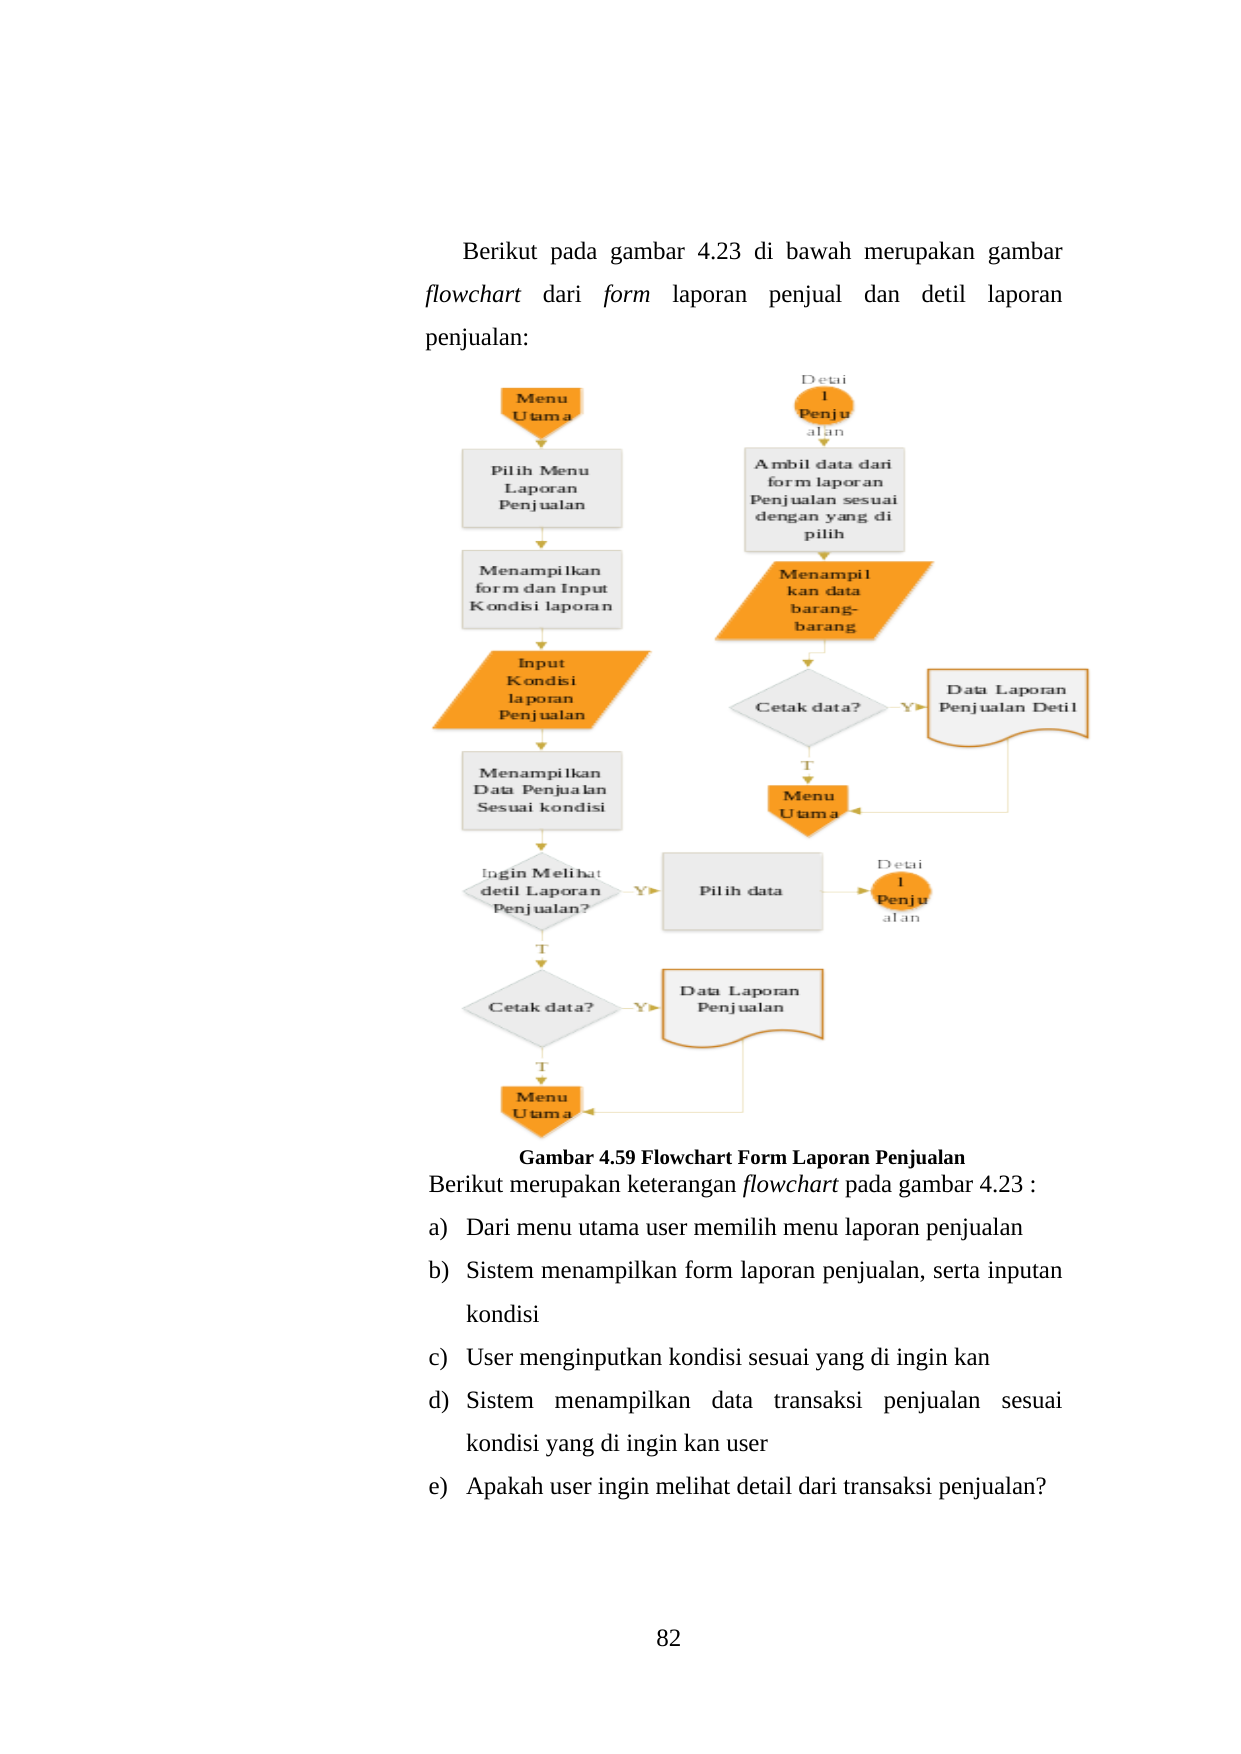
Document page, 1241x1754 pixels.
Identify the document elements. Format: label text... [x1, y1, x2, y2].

list Sistem menampilkan form laporan penjualan, serta inputan kondisi [428, 1256, 1063, 1327]
text Berikut merupakan keterangan flowchart pada gambar 4.23 : [425, 1169, 1063, 1198]
text Berikut pada gambar 4.23 di bawah merupakan gambar flowchart dari form laporan penjual dan detil laporan penjualan: [425, 236, 1063, 351]
list User menginputkan kondisi sesuai yang di ingin kan [428, 1342, 1063, 1371]
list Sistem menampilkan data transaksi penjualan sesuai kondisi yang di ingin kan user [428, 1385, 1063, 1457]
list Dari menu utama user memilih menu laporan penjualan [428, 1212, 1063, 1241]
list Apakah user ingin melihat detail dari transaksi penjualan? [428, 1471, 1063, 1500]
